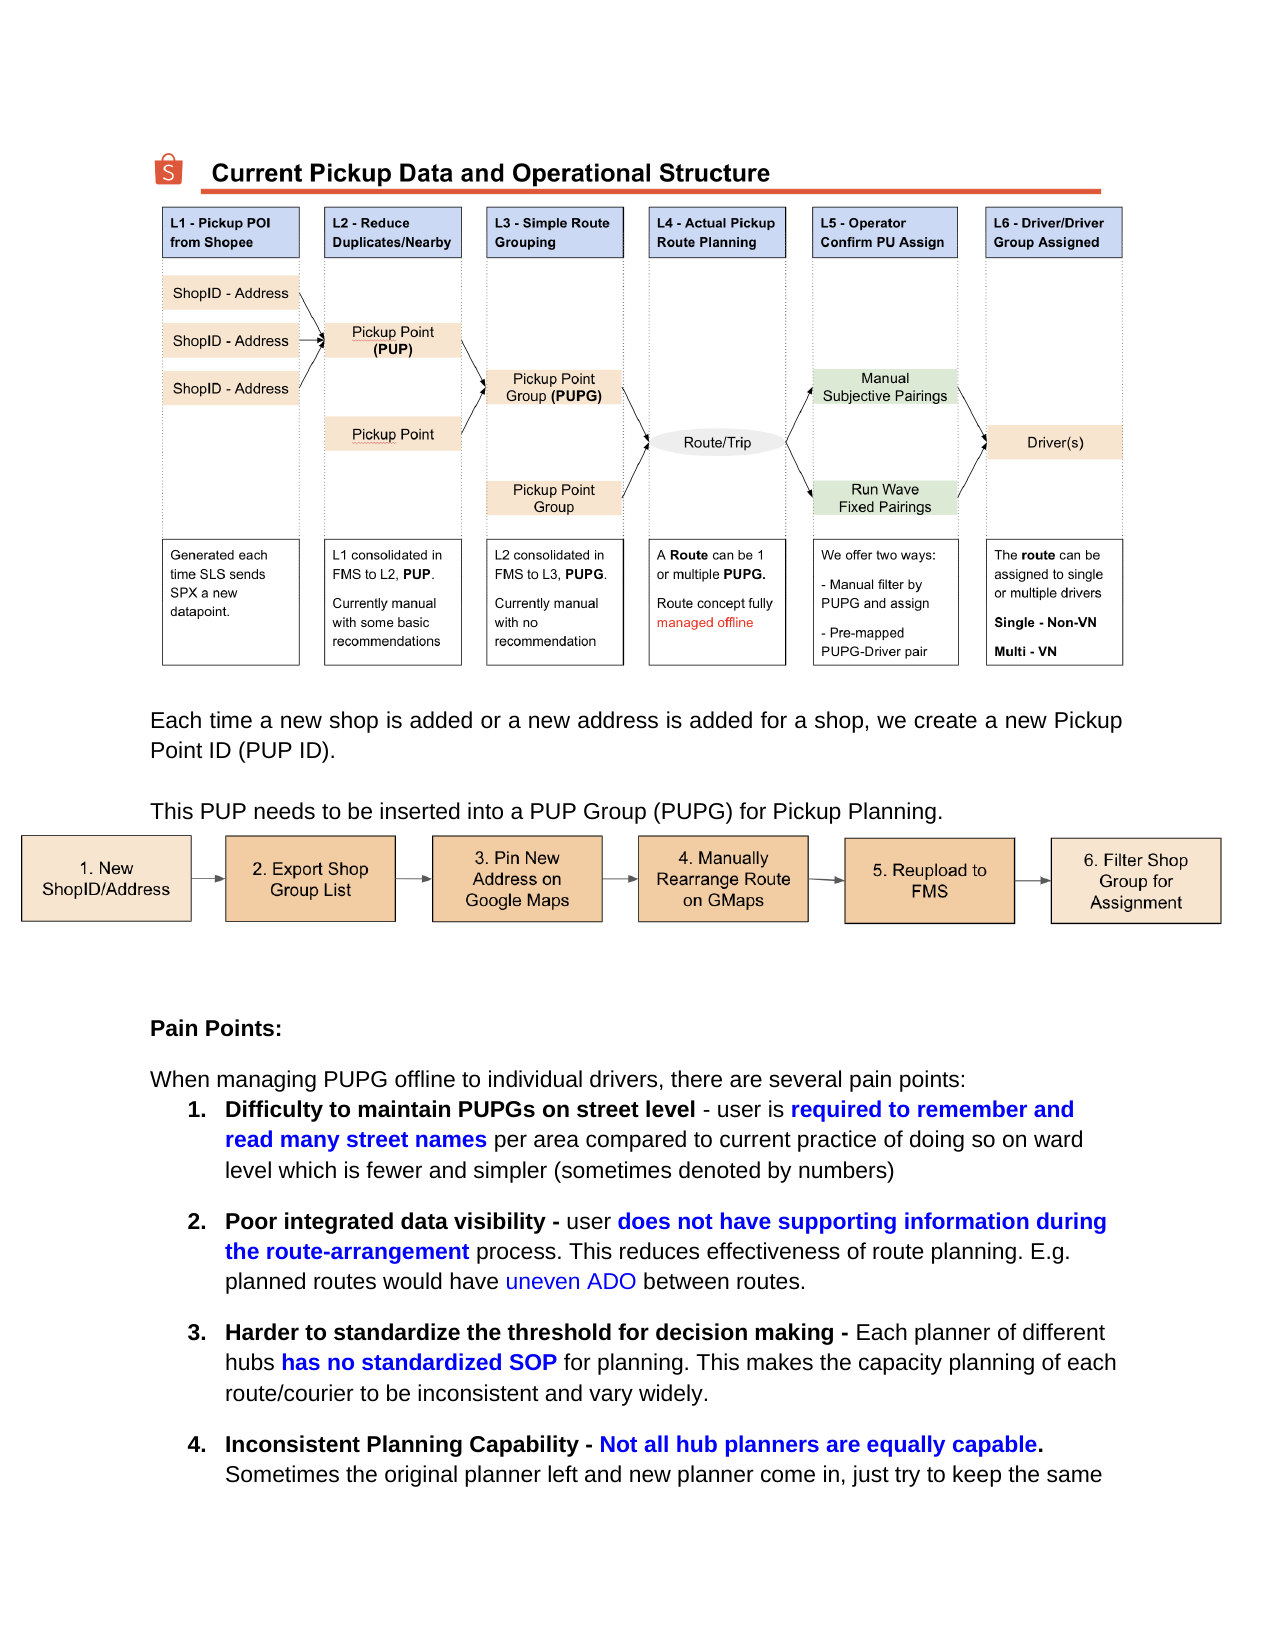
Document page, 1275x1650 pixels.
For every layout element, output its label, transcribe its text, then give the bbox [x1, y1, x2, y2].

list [187, 1431, 1125, 1487]
picture [150, 150, 1125, 673]
list Difficulty to maintain PUPGs on street level - user is required to remember and read many street names per area compared to current practice of doing so on ward level which is fewer and simpler (sometimes denoted by numbers) [187, 1096, 1125, 1183]
text When managing PUPG offline to individual drivers, there are several pain points: [150, 1066, 1125, 1092]
text This PUP needs to be inserted into a PUP Group (PUPG) for Pickup Planning. [150, 798, 1125, 824]
text Pain Points: [150, 1014, 1125, 1041]
picture [9, 827, 1239, 935]
text Each time a new shop is added or a new address is added for a shop, we create a new Pickup Point ID (PUP ID). [150, 707, 1125, 763]
list Poor integrated data visibility - user does not have supporting information during the route-arrangement process. This reduces effectiveness of route planning. E.g. planned routes would have uneven ADO between routes. [187, 1208, 1125, 1294]
list Harder to standardize the threshold for decision making - Each planner of different hubs has no standardized SOP for planning. This makes the capacity planning of each route/courier to be inconsistent and vary widely. [187, 1319, 1125, 1406]
